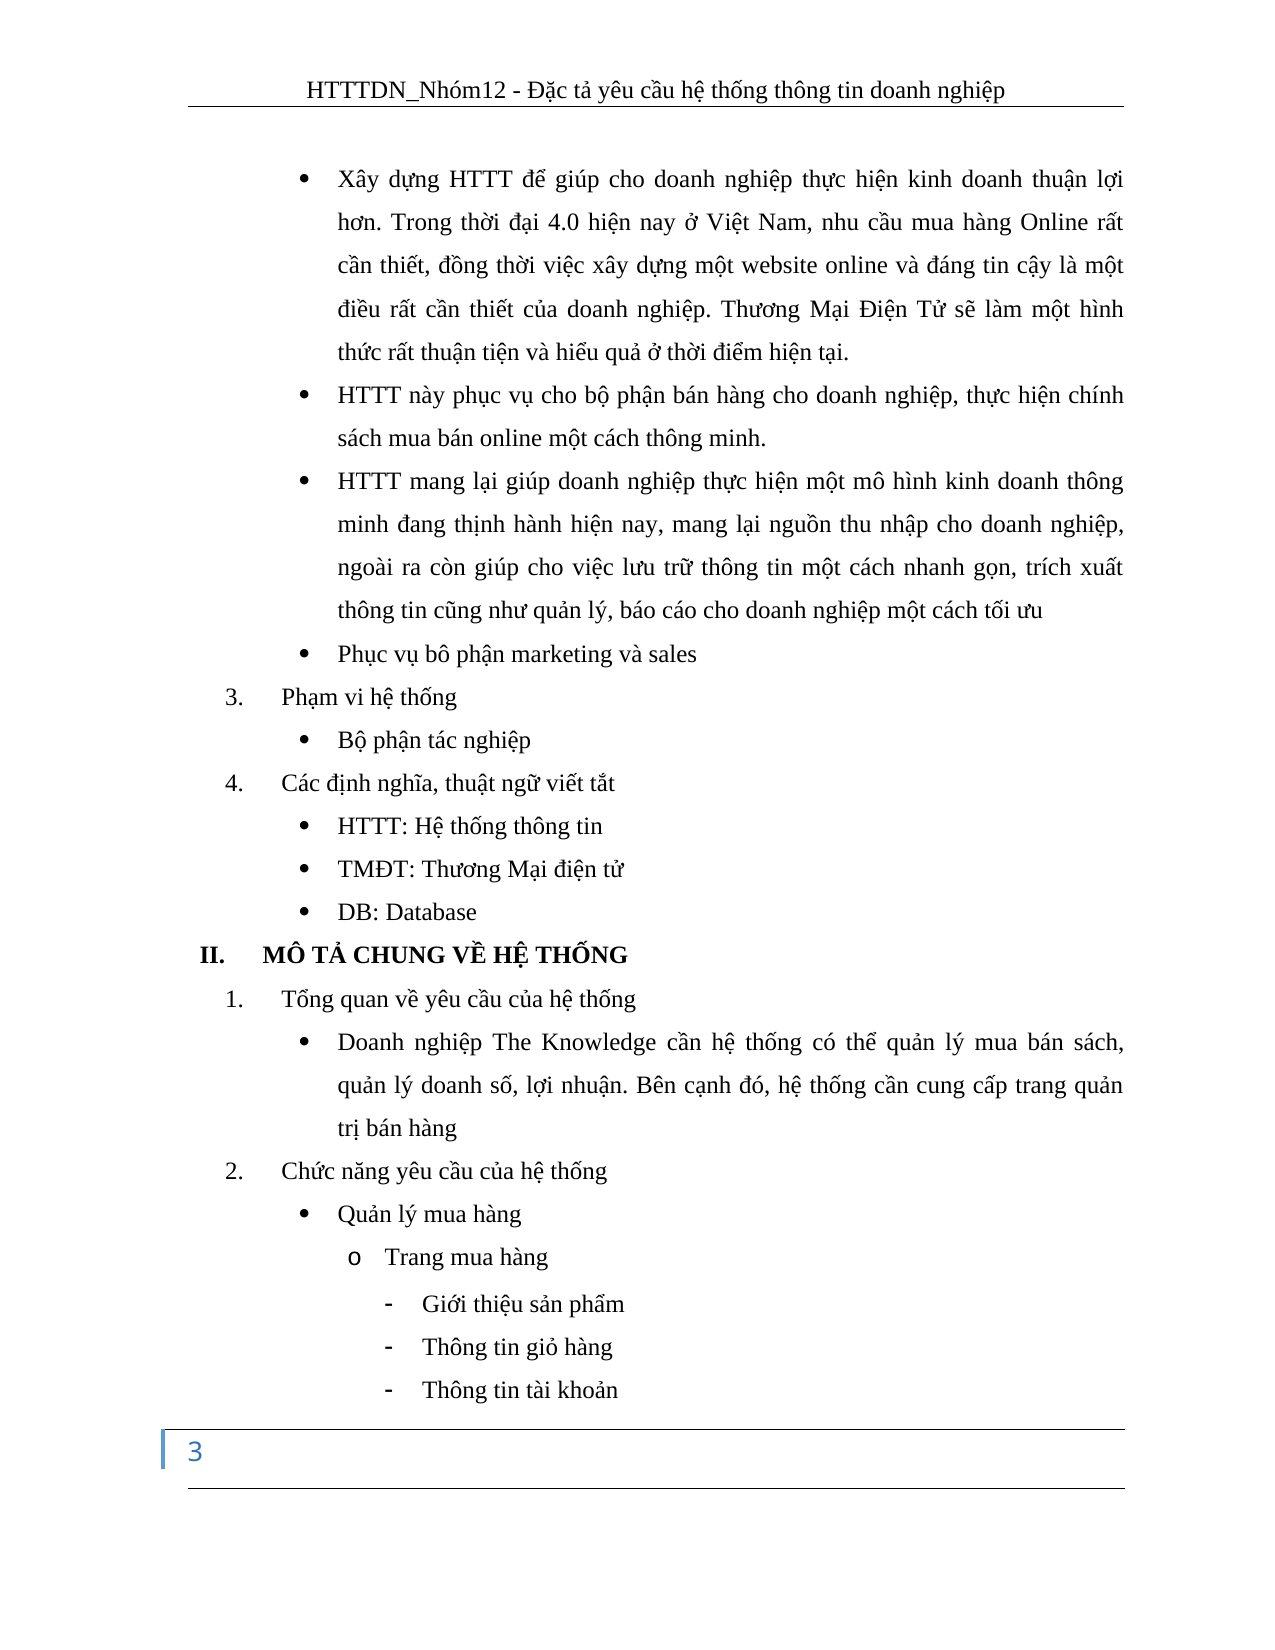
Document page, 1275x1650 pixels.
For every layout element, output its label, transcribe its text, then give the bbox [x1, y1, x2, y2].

list Doanh nghiệp The Knowledge cần hệ thống có thể quản lý mua bán sách, quản lý doanh số, lợi nhuận. Bên cạnh đó, hệ thống cần cung cấp trang quản trị bán hàng [300, 1027, 1125, 1142]
list Giới thiệu sản phẩm [384, 1289, 1125, 1317]
list Phục vụ bô phận marketing và sales [300, 639, 1125, 667]
list TMĐT: Thương Mại điện tử [300, 854, 1125, 883]
list Thông tin giỏ hàng [384, 1332, 1125, 1361]
list HTTT: Hệ thống thông tin [300, 811, 1125, 840]
list HTTT này phục vụ cho bộ phận bán hàng cho doanh nghiệp, thực hiện chính sách mua bán online một cách thông minh. [300, 380, 1125, 452]
list Các định nghĩa, thuật ngữ viết tắt [225, 768, 1125, 797]
list Thông tin tài khoản [384, 1375, 1125, 1404]
list Quản lý mua hàng [300, 1199, 1125, 1228]
list Xây dựng HTTT để giúp cho doanh nghiệp thực hiện kinh doanh thuận lợi hơn. Trong thời đại 4.0 hiện nay ở Việt Nam, nhu cầu mua hàng Online rất cần thiết, đồng thời việc xây dựng một website online và đáng tin cậy là một điều rất cần thiết của doanh nghiệp. Thương Mại Điện Tử sẽ làm một hình thức rất thuận tiện và hiểu quả ở thời điểm hiện tại. [300, 164, 1125, 366]
list Chức năng yêu cầu của hệ thống [225, 1156, 1125, 1185]
list Tổng quan về yêu cầu của hệ thống [225, 984, 1125, 1012]
list Trang mua hàng [347, 1242, 1125, 1273]
list Bộ phận tác nghiệp [300, 725, 1125, 754]
list HTTT mang lại giúp doanh nghiệp thực hiện một mô hình kinh doanh thông minh đang thịnh hành hiện nay, mang lại nguồn thu nhập cho doanh nghiệp, ngoài ra còn giúp cho việc lưu trữ thông tin một cách nhanh gọn, trích xuất thông tin cũng như quản lý, báo cáo cho doanh nghiệp một cách tối ưu [300, 466, 1125, 624]
list MÔ TẢ CHUNG VỀ HỆ THỐNG [225, 941, 1125, 969]
list Phạm vi hệ thống [225, 682, 1125, 711]
list DB: Database [300, 897, 1125, 926]
